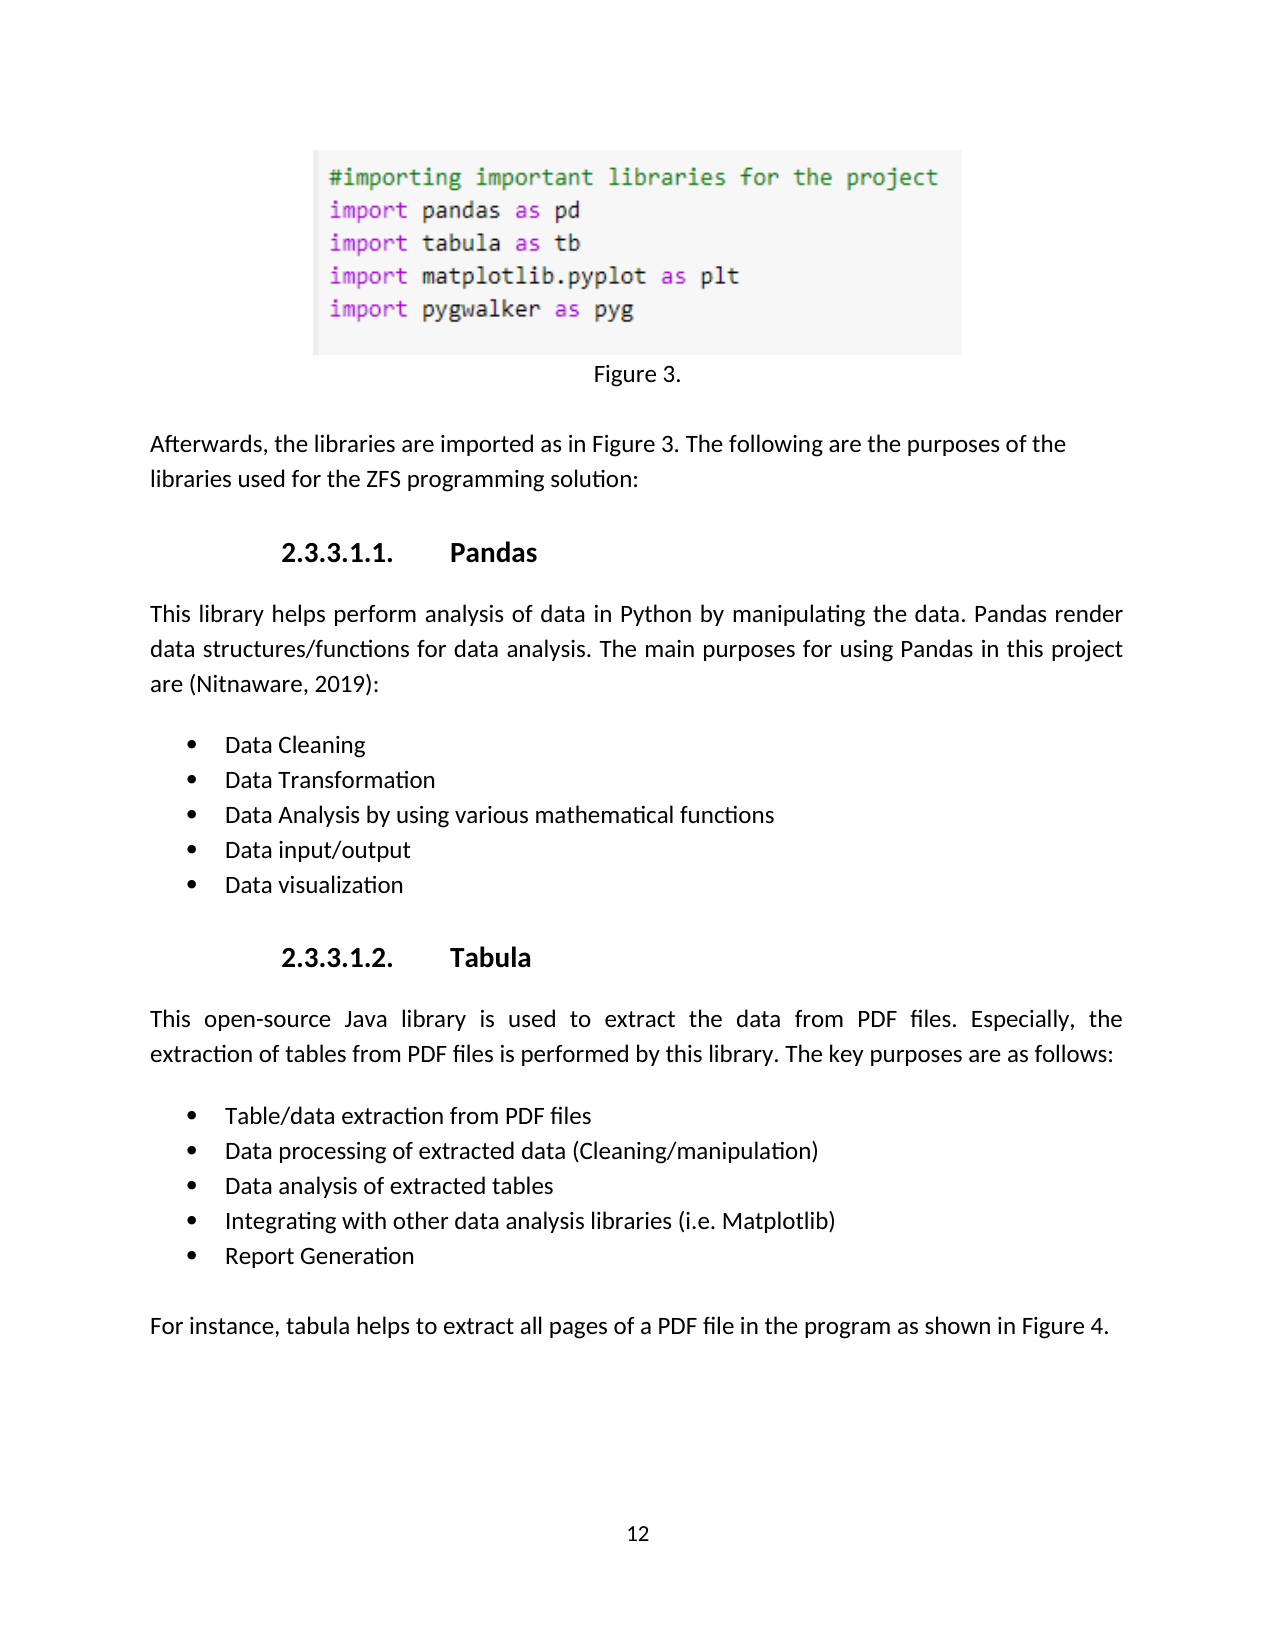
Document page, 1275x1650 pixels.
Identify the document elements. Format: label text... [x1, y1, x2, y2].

list Data visualization [187, 869, 1125, 900]
text Figure 3. [150, 359, 1125, 389]
list Table/data extraction from PDF files [187, 1100, 1125, 1130]
list Report Generation [187, 1240, 1125, 1270]
picture [312, 150, 963, 355]
list Integrating with other data analysis libraries (i.e. Matplotlib) [187, 1205, 1125, 1235]
list Data processing of extracted data (Cleaning/manipulation) [187, 1135, 1125, 1165]
text This open-source Java library is used to extract the data from PDF files. Especially, the extraction of tables from PDF files is performed by this library. The key purposes are as follows: [150, 1003, 1125, 1069]
text This library helps perform analysis of data in Python by manipulating the data. Pandas render data structures/functions for data analysis. The main purposes for using Pandas in this project are (Nitnaware, 2019): [150, 598, 1125, 698]
list Data input/output [187, 834, 1125, 865]
list Data Cleaning [187, 729, 1125, 760]
list Tabula [281, 939, 1125, 975]
list Data Analysis by using various mathematical functions [187, 799, 1125, 830]
list Pandas [281, 534, 1125, 569]
list Data Transformation [187, 764, 1125, 795]
text For instance, tabula helps to extract all pages of a PDF file in the program as shown in Figure 4. [150, 1310, 1125, 1340]
text Afterwards, the libraries are imported as in Figure 3. The following are the purposes of the libraries used for the ZFS programming solution: [150, 429, 1125, 494]
list Data analysis of extracted tables [187, 1170, 1125, 1200]
